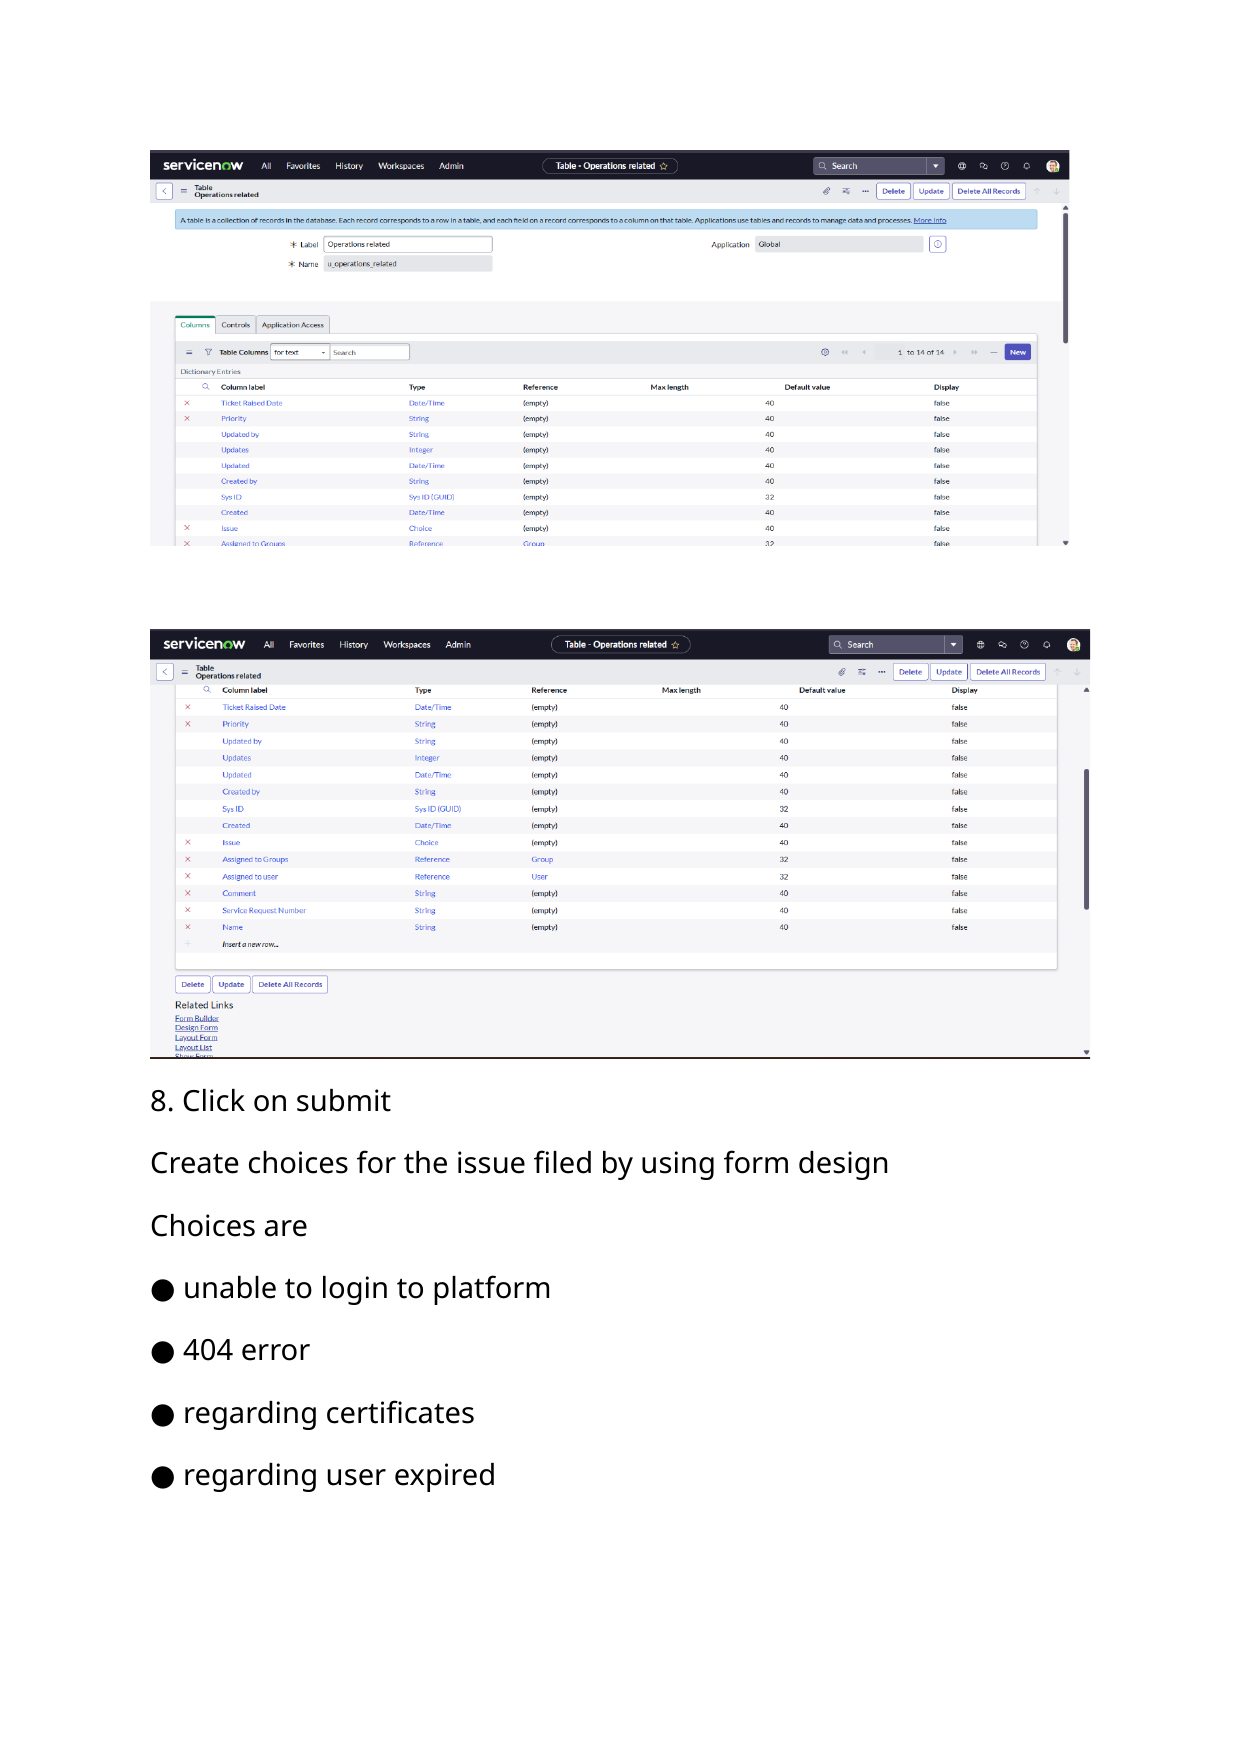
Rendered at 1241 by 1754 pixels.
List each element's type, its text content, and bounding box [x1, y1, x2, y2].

text ● 404 error [150, 1329, 1090, 1369]
text ● unable to login to platform [150, 1267, 1090, 1307]
text ● regarding user expired [150, 1454, 1090, 1494]
picture [150, 629, 1091, 1059]
text 8. Click on submit [150, 1080, 1090, 1120]
text ● regarding certificates [150, 1392, 1090, 1432]
picture [150, 150, 1070, 546]
text Choices are [150, 1205, 1090, 1245]
text Create choices for the issue filed by using form design [150, 1143, 1090, 1182]
